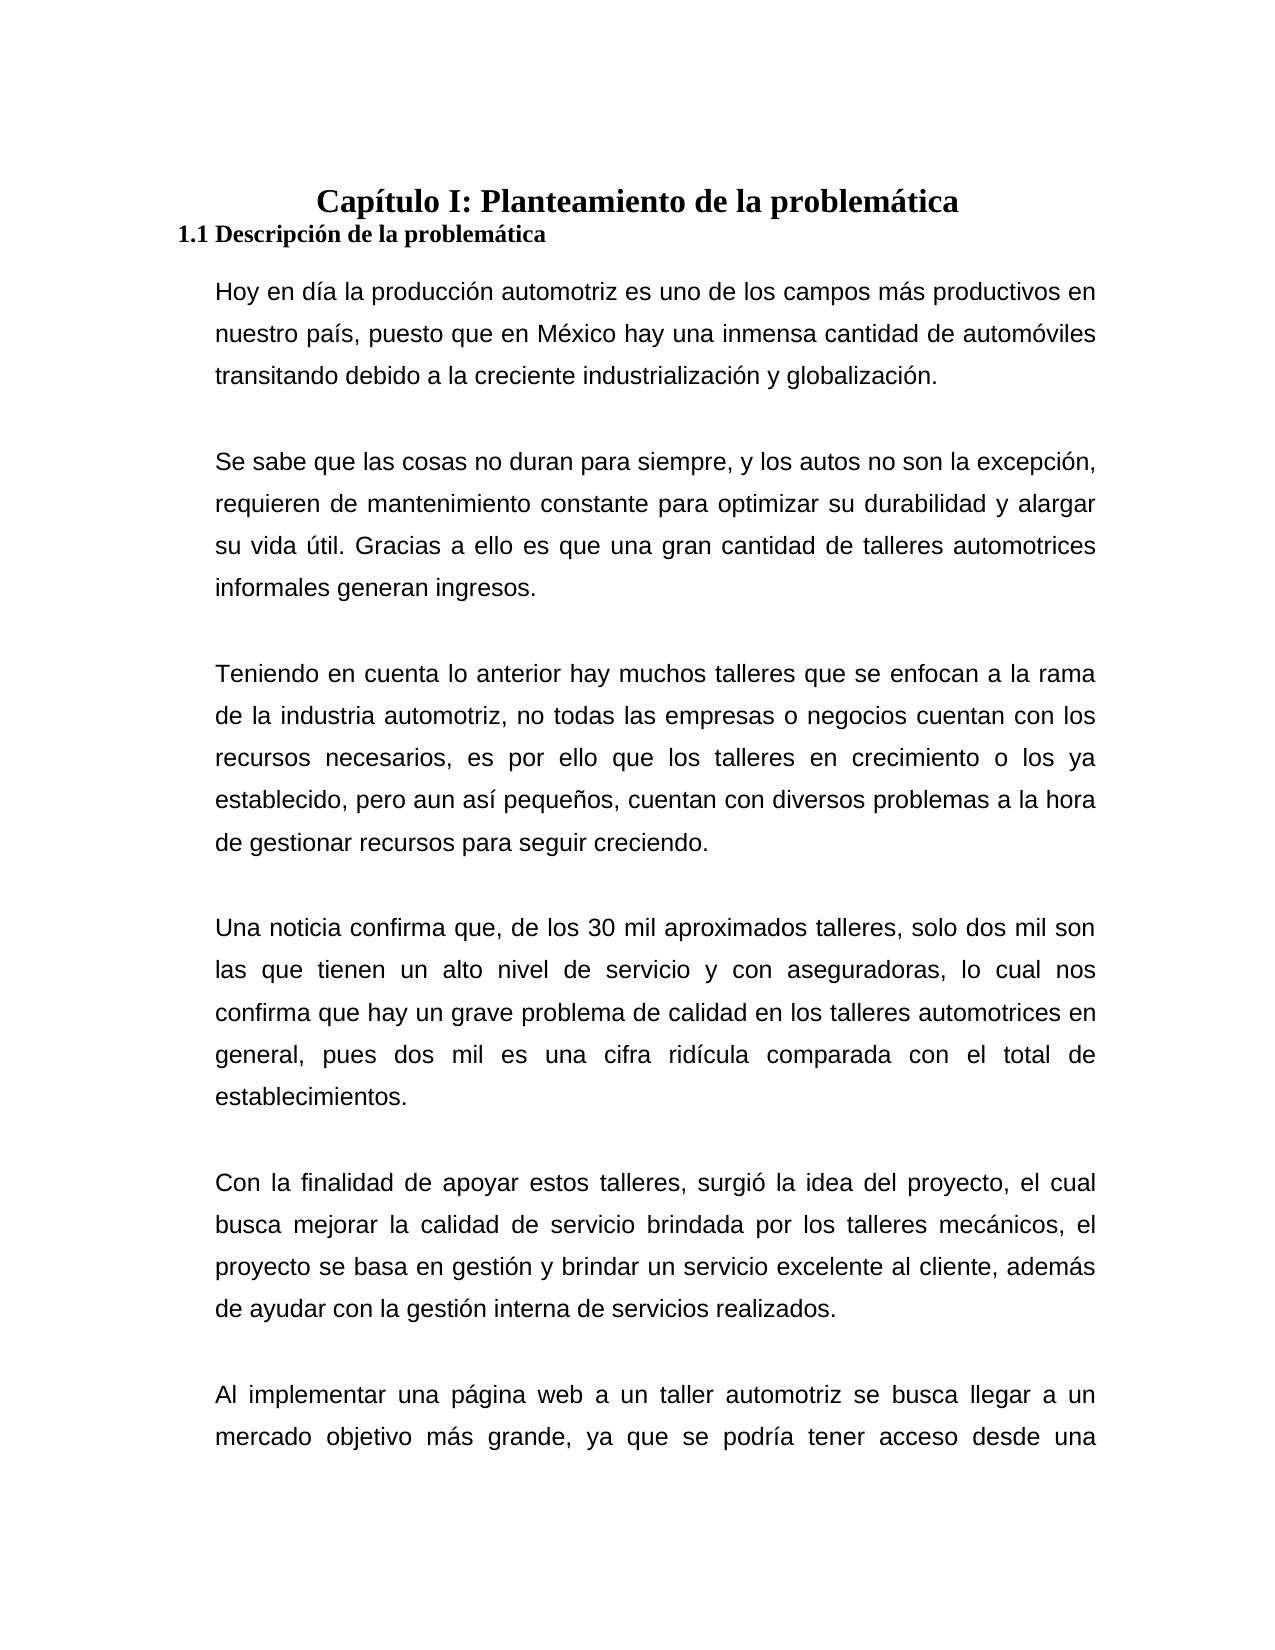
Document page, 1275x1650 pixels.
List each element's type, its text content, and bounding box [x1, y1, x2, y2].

text Hoy en día la producción automotriz es uno de los campos más productivos en nuestro país, puesto que en México hay una inmensa cantidad de automóviles transitando debido a la creciente industrialización y globalización. [215, 277, 1098, 390]
list Descripción de la problemática [177, 219, 1098, 248]
text Capítulo I: Planteamiento de la problemática [177, 181, 1098, 219]
text Teniendo en cuenta lo anterior hay muchos talleres que se enfocan a la rama de la industria automotriz, no todas las empresas o negocios cuentan con los recursos necesarios, es por ello que los talleres en crecimiento o los ya establecido, pero aun así pequeños, cuentan con diversos problemas a la hora de gestionar recursos para seguir creciendo. [215, 659, 1098, 856]
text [215, 1380, 1098, 1451]
text Se sabe que las cosas no duran para siempre, y los autos no son la excepción, requieren de mantenimiento constante para optimizar su durabilidad y alargar su vida útil. Gracias a ello es que una gran cantidad de talleres automotrices informales generan ingresos. [215, 447, 1098, 602]
text Con la finalidad de apoyar estos talleres, surgió la idea del proyecto, el cual busca mejorar la calidad de servicio brindada por los talleres mecánicos, el proyecto se basa en gestión y brindar un servicio excelente al cliente, además de ayudar con la gestión interna de servicios realizados. [215, 1168, 1098, 1323]
text Una noticia confirma que, de los 30 mil aproximados talleres, solo dos mil son las que tienen un alto nivel de servicio y con aseguradoras, lo cual nos confirma que hay un grave problema de calidad en los talleres automotrices en general, pues dos mil es una cifra ridícula comparada con el total de establecimientos. [215, 913, 1098, 1111]
